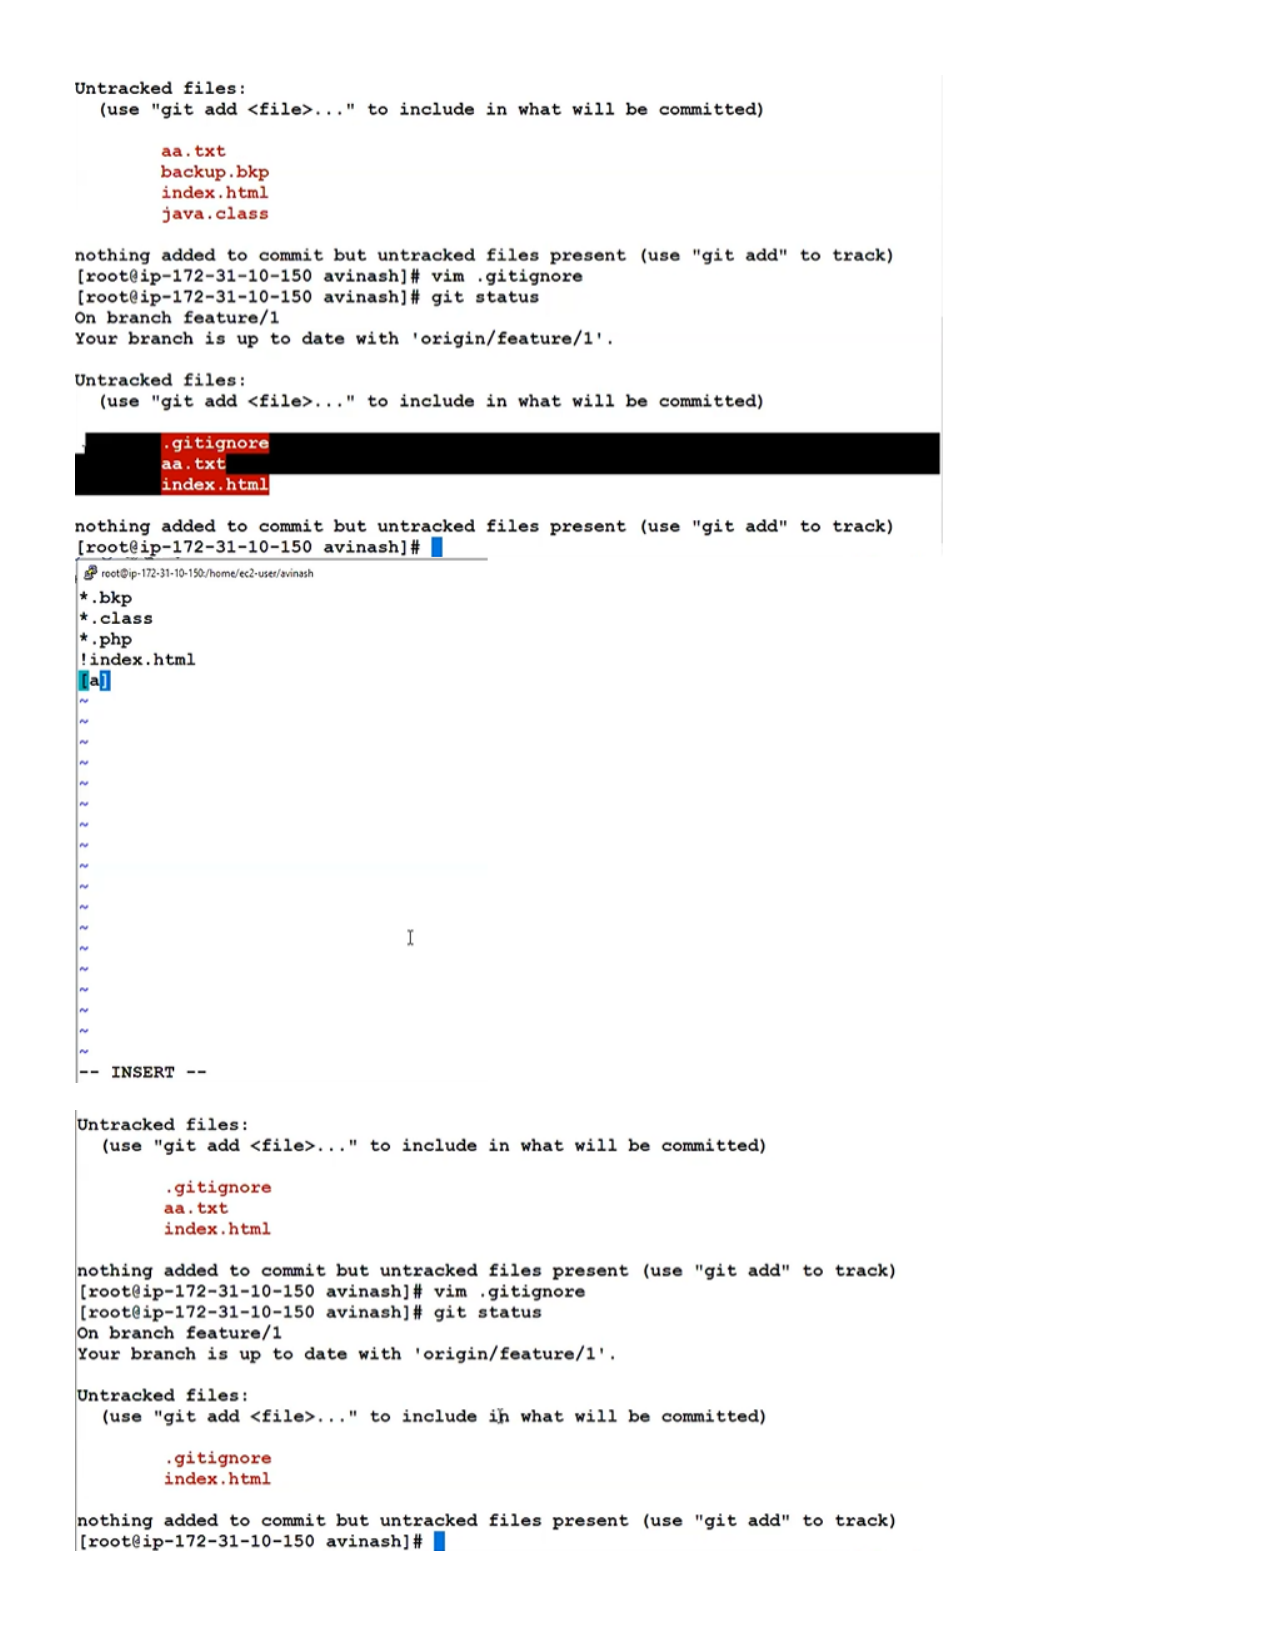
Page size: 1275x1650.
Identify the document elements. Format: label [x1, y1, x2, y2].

picture [75, 75, 943, 1083]
picture [75, 1110, 923, 1551]
